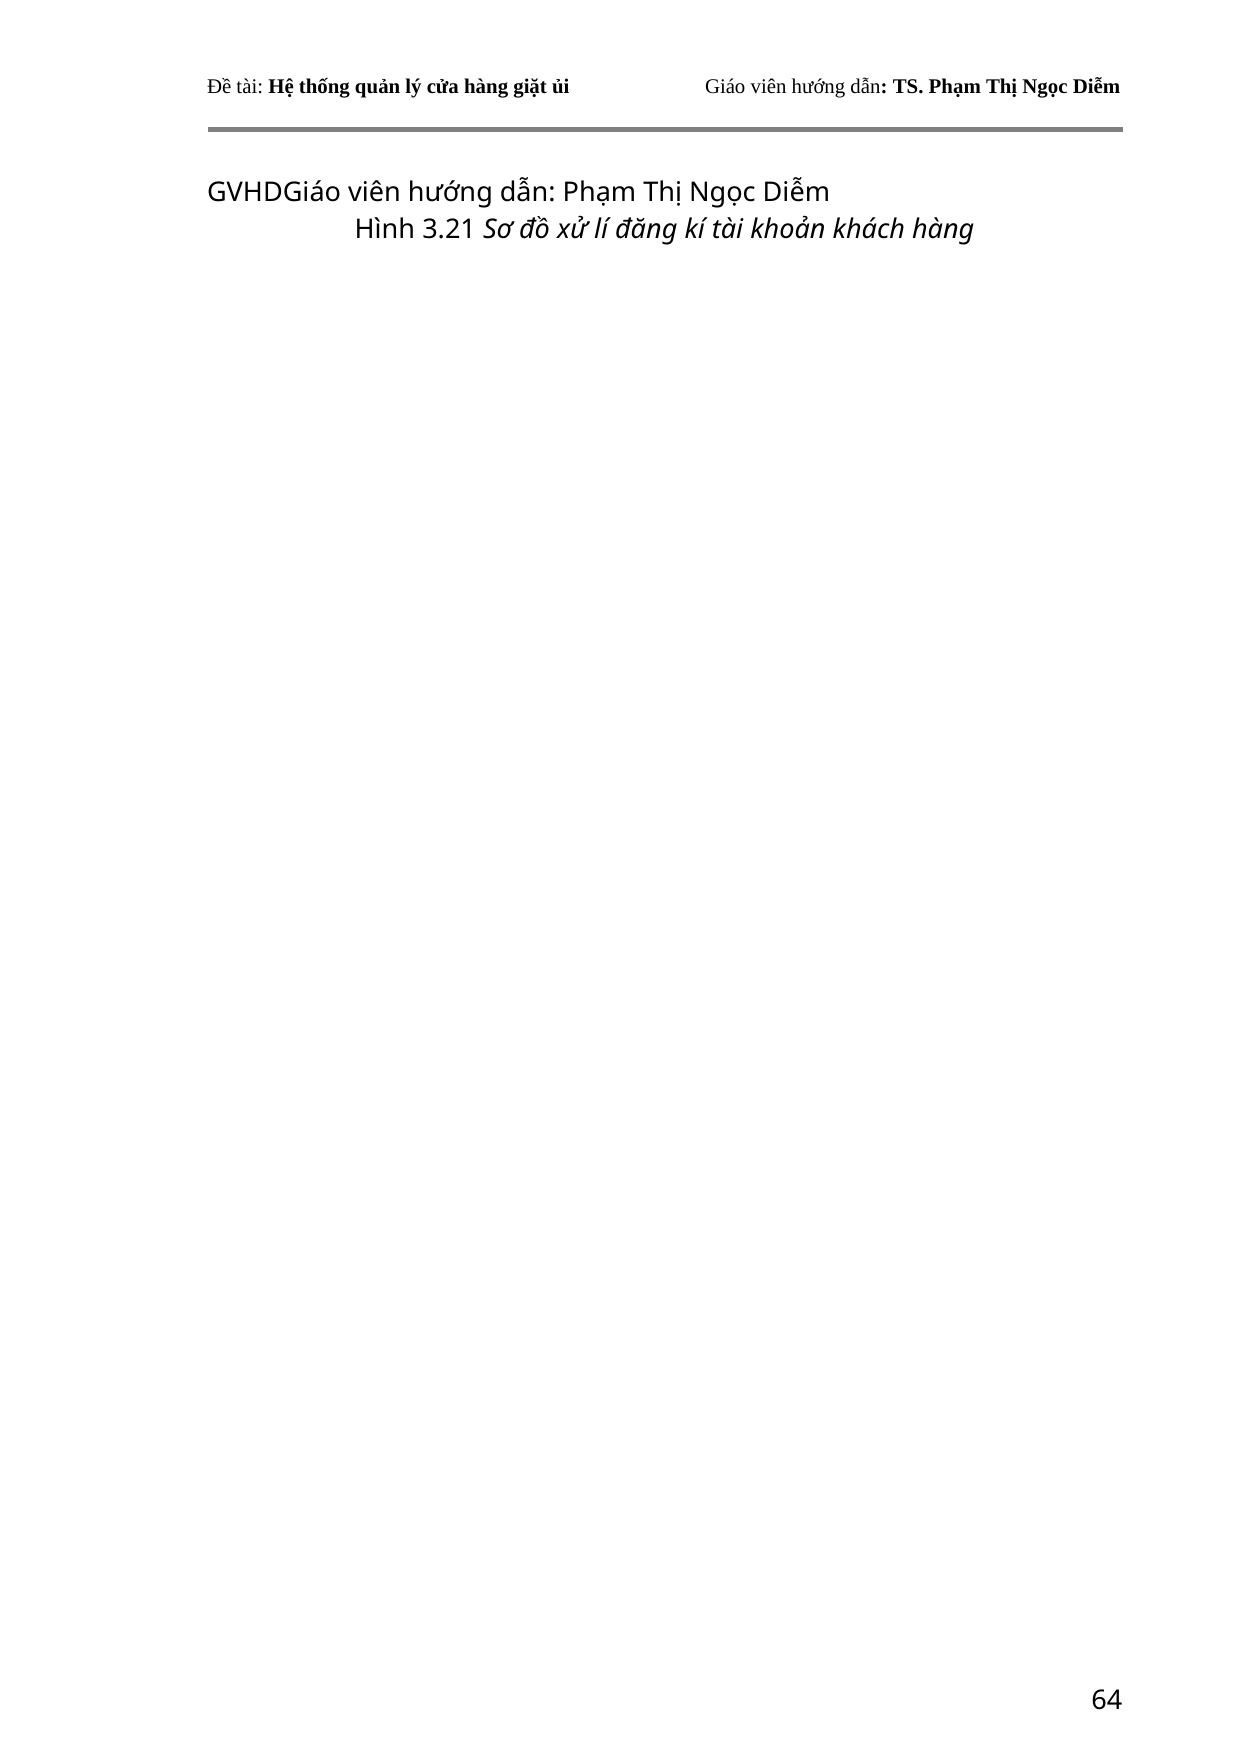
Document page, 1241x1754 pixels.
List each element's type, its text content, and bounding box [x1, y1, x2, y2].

text 3 [207, 210, 1122, 247]
